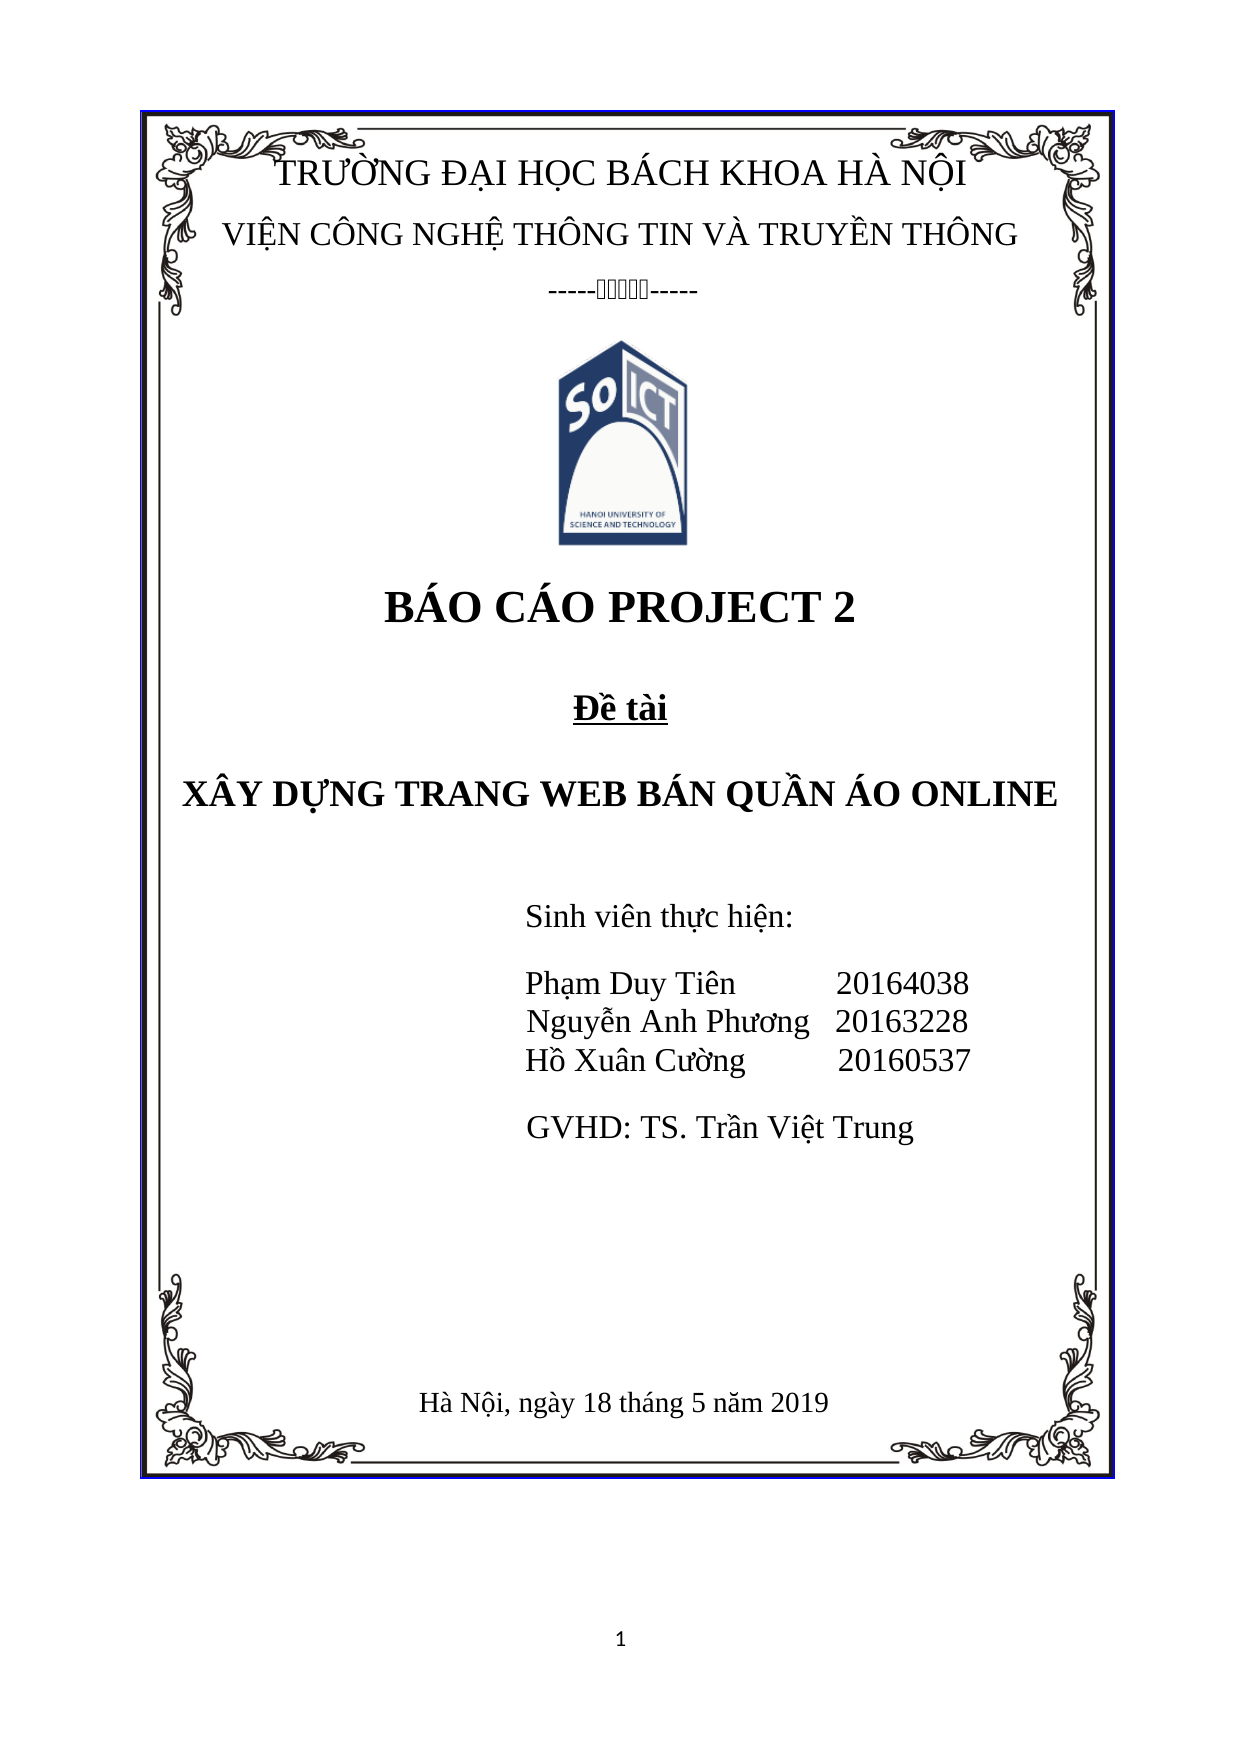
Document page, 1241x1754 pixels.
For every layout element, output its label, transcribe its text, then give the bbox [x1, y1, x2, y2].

text TRƯỜNG ĐẠI HỌC BÁCH KHOA HÀ NỘI [150, 150, 1090, 193]
text GVHD: TS. Trần Việt Trung [198, 1107, 1090, 1146]
text Phạm Duy Tiên 20164038 [150, 963, 1090, 1002]
text Hà Nội, ngày 18 tháng 5 năm 2019 [375, 1385, 1090, 1419]
text BÁO CÁO PROJECT 2 [150, 580, 1090, 633]
text VIỆN CÔNG NGHỆ THÔNG TIN VÀ TRUYỀN THÔNG [150, 215, 1090, 253]
text Đề tài [150, 686, 1090, 729]
text Hồ Xuân Cường 20160537 [150, 1040, 1090, 1078]
picture [141, 112, 1113, 1477]
text Nguyễn Anh Phương 20163228 [150, 1002, 1090, 1040]
text Sinh viên thực hiện: [106, 896, 1090, 935]
text XÂY DỰNG TRANG WEB BÁN QUẦN ÁO ONLINE [150, 772, 1090, 815]
text ---------- [150, 272, 1096, 306]
